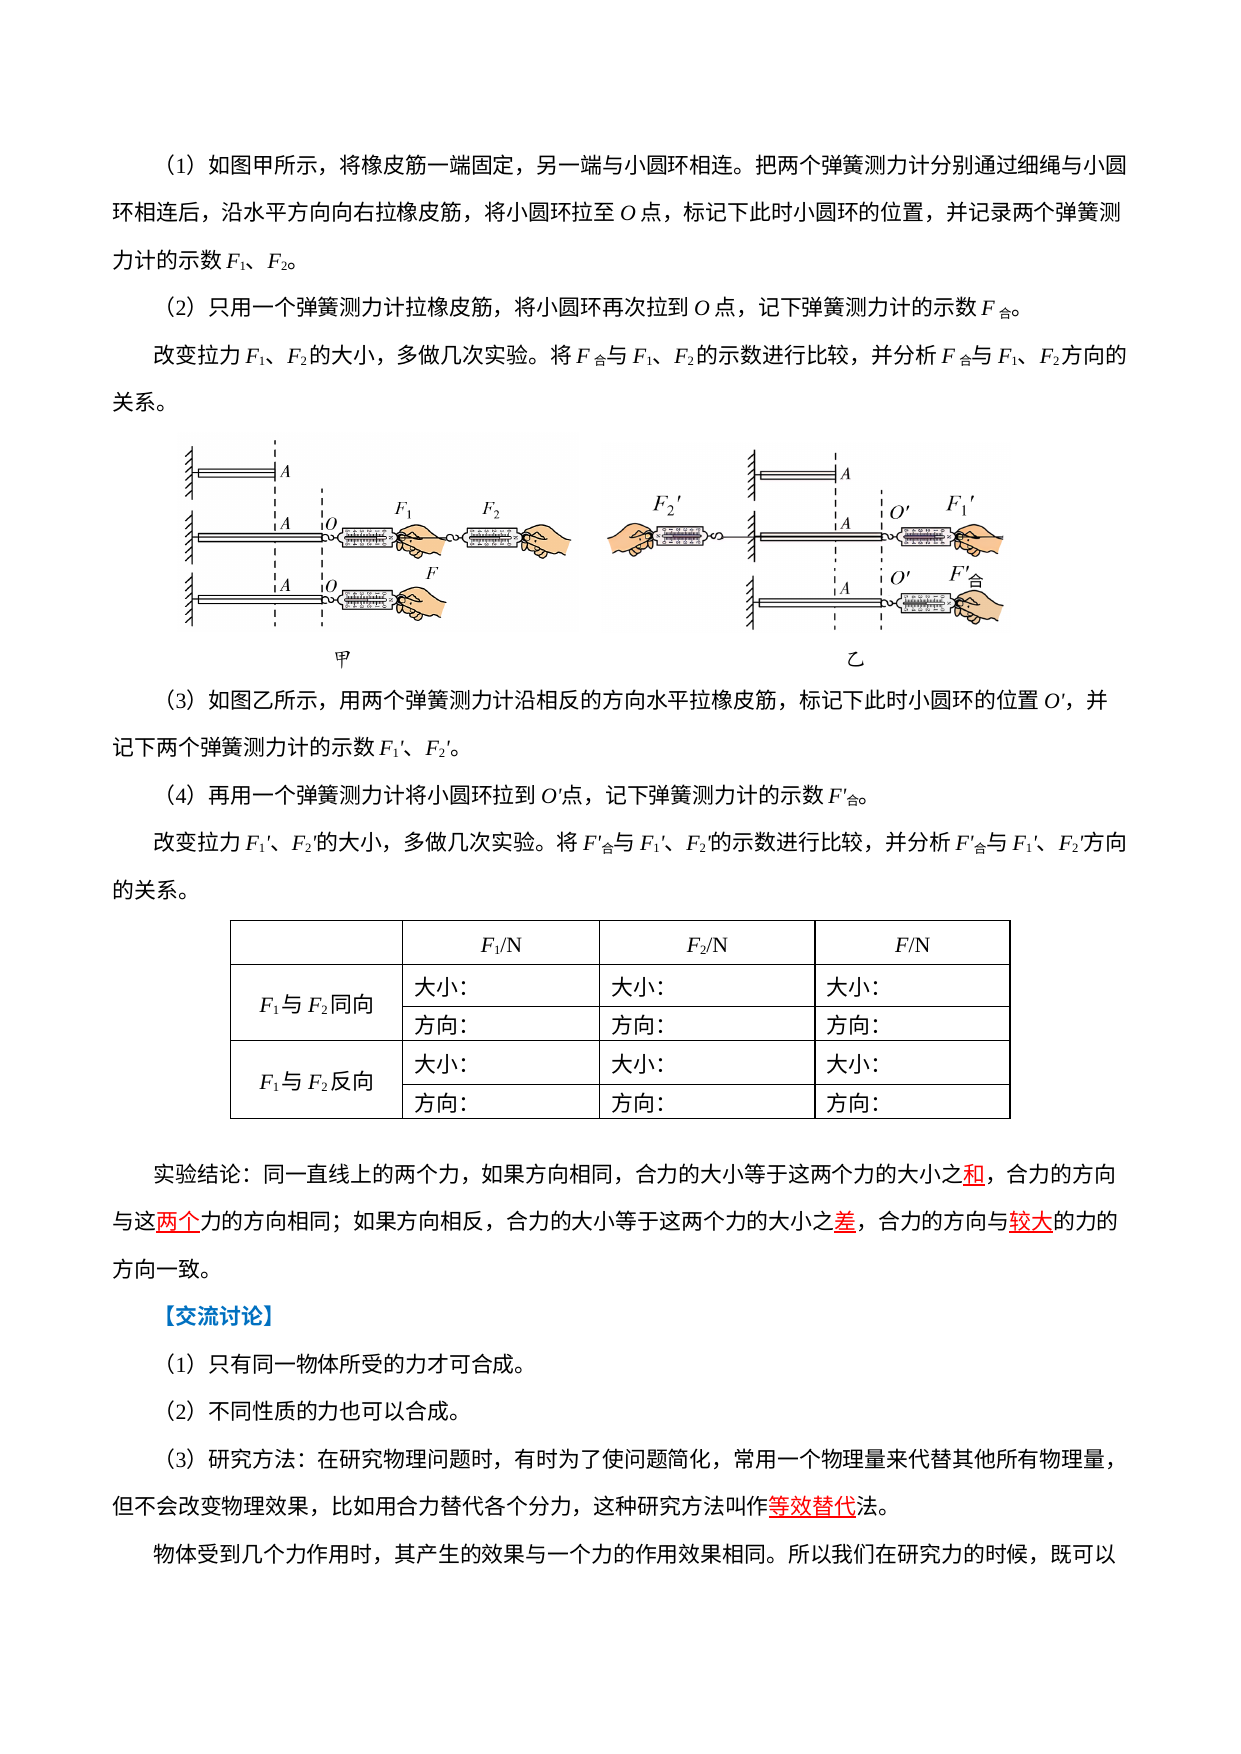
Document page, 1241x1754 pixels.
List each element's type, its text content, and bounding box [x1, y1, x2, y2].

table_cell F1与F2反向 [231, 1041, 402, 1118]
table_cell 方向： [600, 1085, 814, 1118]
text 改变拉力F1'、F2'的大小，多做几次实验。将F'合与F1'、F2'的示数进行比较，并分析F'合与F1'、F2'方向的关系。 [112, 825, 1128, 904]
table_cell 大小： [600, 965, 814, 1006]
table_header [231, 921, 402, 964]
table_header F1/N [403, 921, 599, 964]
table_cell 大小： [816, 965, 1009, 1006]
table_cell F1与F2同向 [231, 965, 402, 1040]
picture [600, 442, 1012, 633]
text 实验结论：同一直线上的两个力，如果方向相同，合力的大小等于这两个力的大小之和，合力的方向与这两个力的方向相同；如果方向相反，合力的大小等于这两个力的大小之差，合力的方向与较大的力的方向一致。 [112, 1157, 1128, 1283]
table_cell 大小： [816, 1041, 1009, 1084]
table_cell 方向： [816, 1085, 1009, 1118]
table_cell 方向： [600, 1007, 814, 1040]
table_cell 方向： [816, 1007, 1009, 1040]
table_header F/N [816, 921, 1009, 964]
table_cell 大小： [403, 1041, 599, 1084]
table_cell 方向：[来源:Z|xx|k.Com] [403, 1007, 599, 1040]
table_cell 方向： [403, 1085, 599, 1118]
text （4）再用一个弹簧测力计将小圆环拉到O'点，记下弹簧测力计的示数F'合。 [112, 778, 1128, 809]
text （2）只用一个弹簧测力计拉橡皮筋，将小圆环再次拉到O点，记下弹簧测力计的示数F合。 [112, 290, 1128, 322]
table_cell 大小： [403, 965, 599, 1006]
text （3）研究方法：在研究物理问题时，有时为了使问题简化，常用一个物理量来代替其他所有物理量，但不会改变物理效果，比如用合力替代各个分力，这种研究方法叫作等效替代法。 [112, 1442, 1128, 1521]
table_cell 大小： [600, 1041, 814, 1084]
text （1）如图甲所示，将橡皮筋一端固定，另一端与小圆环相连。把两个弹簧测力计分别通过细绳与小圆环相连后，沿水平方向向右拉橡皮筋，将小圆环拉至O点，标记下此时小圆环的位置，并记录两个弹簧测力计的示数F1、F2。 [112, 148, 1128, 274]
text （2）不同性质的力也可以合成。 [112, 1394, 1128, 1426]
table_header F2/N [600, 921, 814, 964]
text （3）如图乙所示，用两个弹簧测力计沿相反的方向水平拉橡皮筋，标记下此时小圆环的位置O'，并记下两个弹簧测力计的示数F1'、F2'。 [112, 683, 1128, 762]
text 【交流讨论】 [112, 1299, 1128, 1331]
text 改变拉力F1、F2的大小，多做几次实验。将F合与F1、F2的示数进行比较，并分析F合与F1、F2方向的关系。 [112, 338, 1128, 417]
text 甲 乙 [112, 645, 1128, 670]
picture [177, 432, 579, 632]
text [112, 1537, 1128, 1568]
text （1）只有同一物体所受的力才可合成。 [112, 1347, 1128, 1378]
